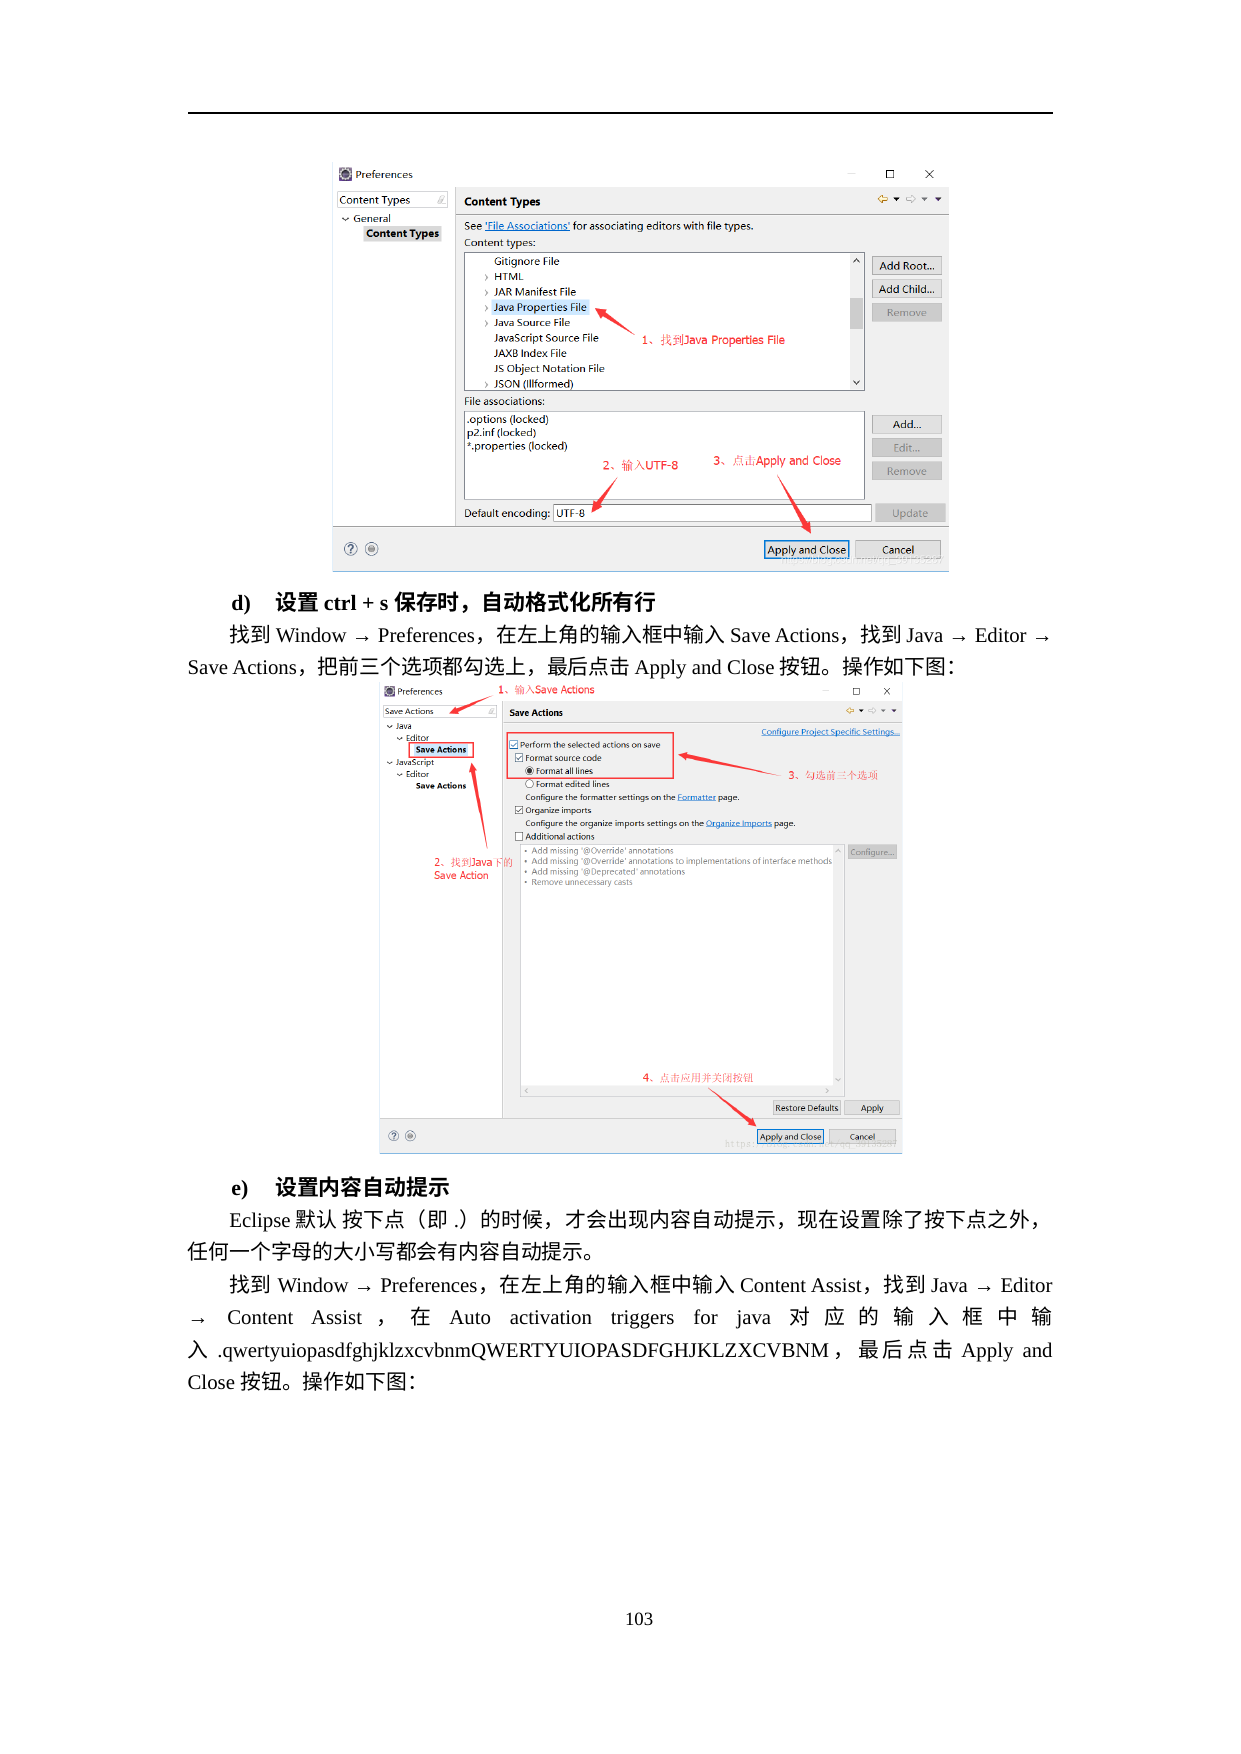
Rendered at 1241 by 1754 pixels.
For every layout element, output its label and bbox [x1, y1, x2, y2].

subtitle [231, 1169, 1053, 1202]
picture [379, 682, 903, 1154]
picture [332, 162, 949, 572]
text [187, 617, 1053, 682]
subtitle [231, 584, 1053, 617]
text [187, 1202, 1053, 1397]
